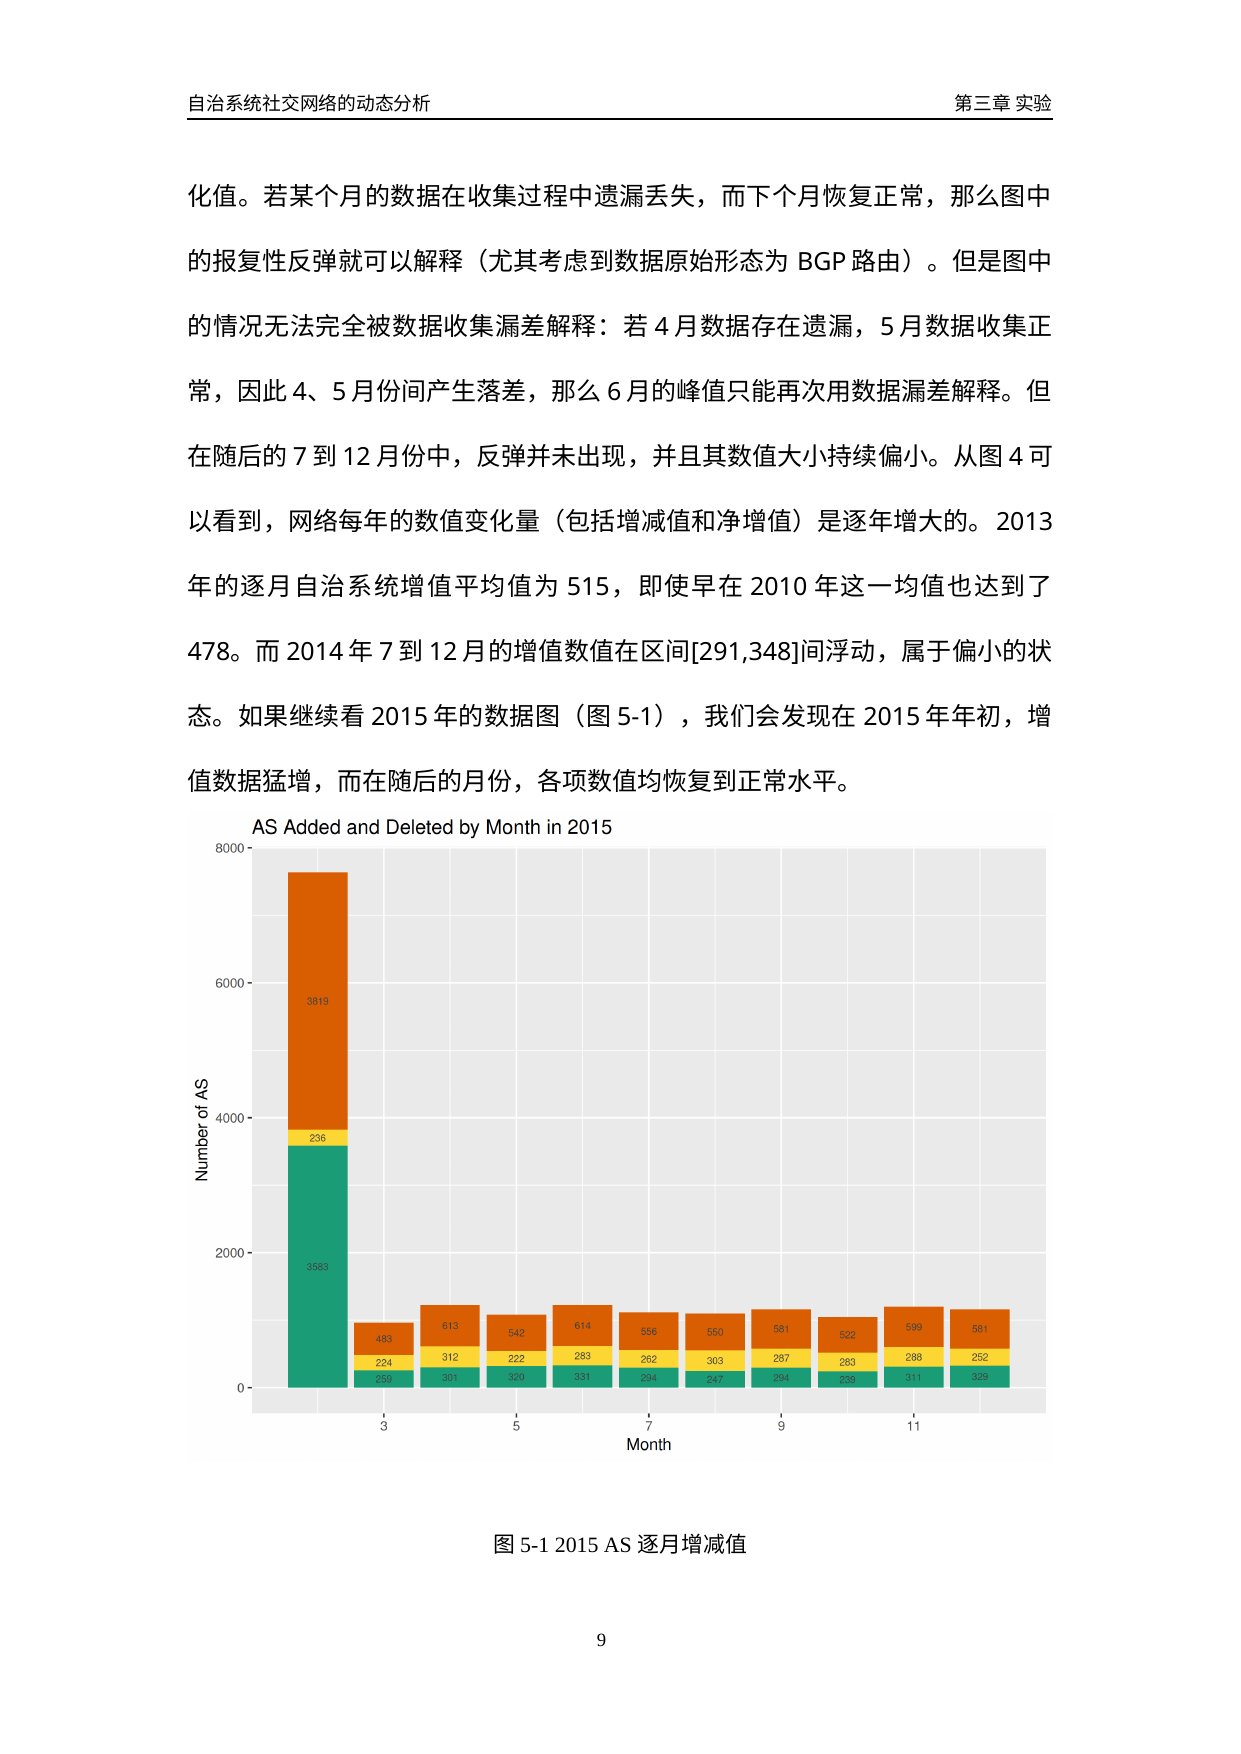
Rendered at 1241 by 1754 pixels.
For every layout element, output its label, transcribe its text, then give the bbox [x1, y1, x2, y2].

text 图5-1 2015 AS 逐月增减值 [187, 1527, 1053, 1559]
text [187, 162, 1053, 812]
picture [187, 812, 1053, 1462]
